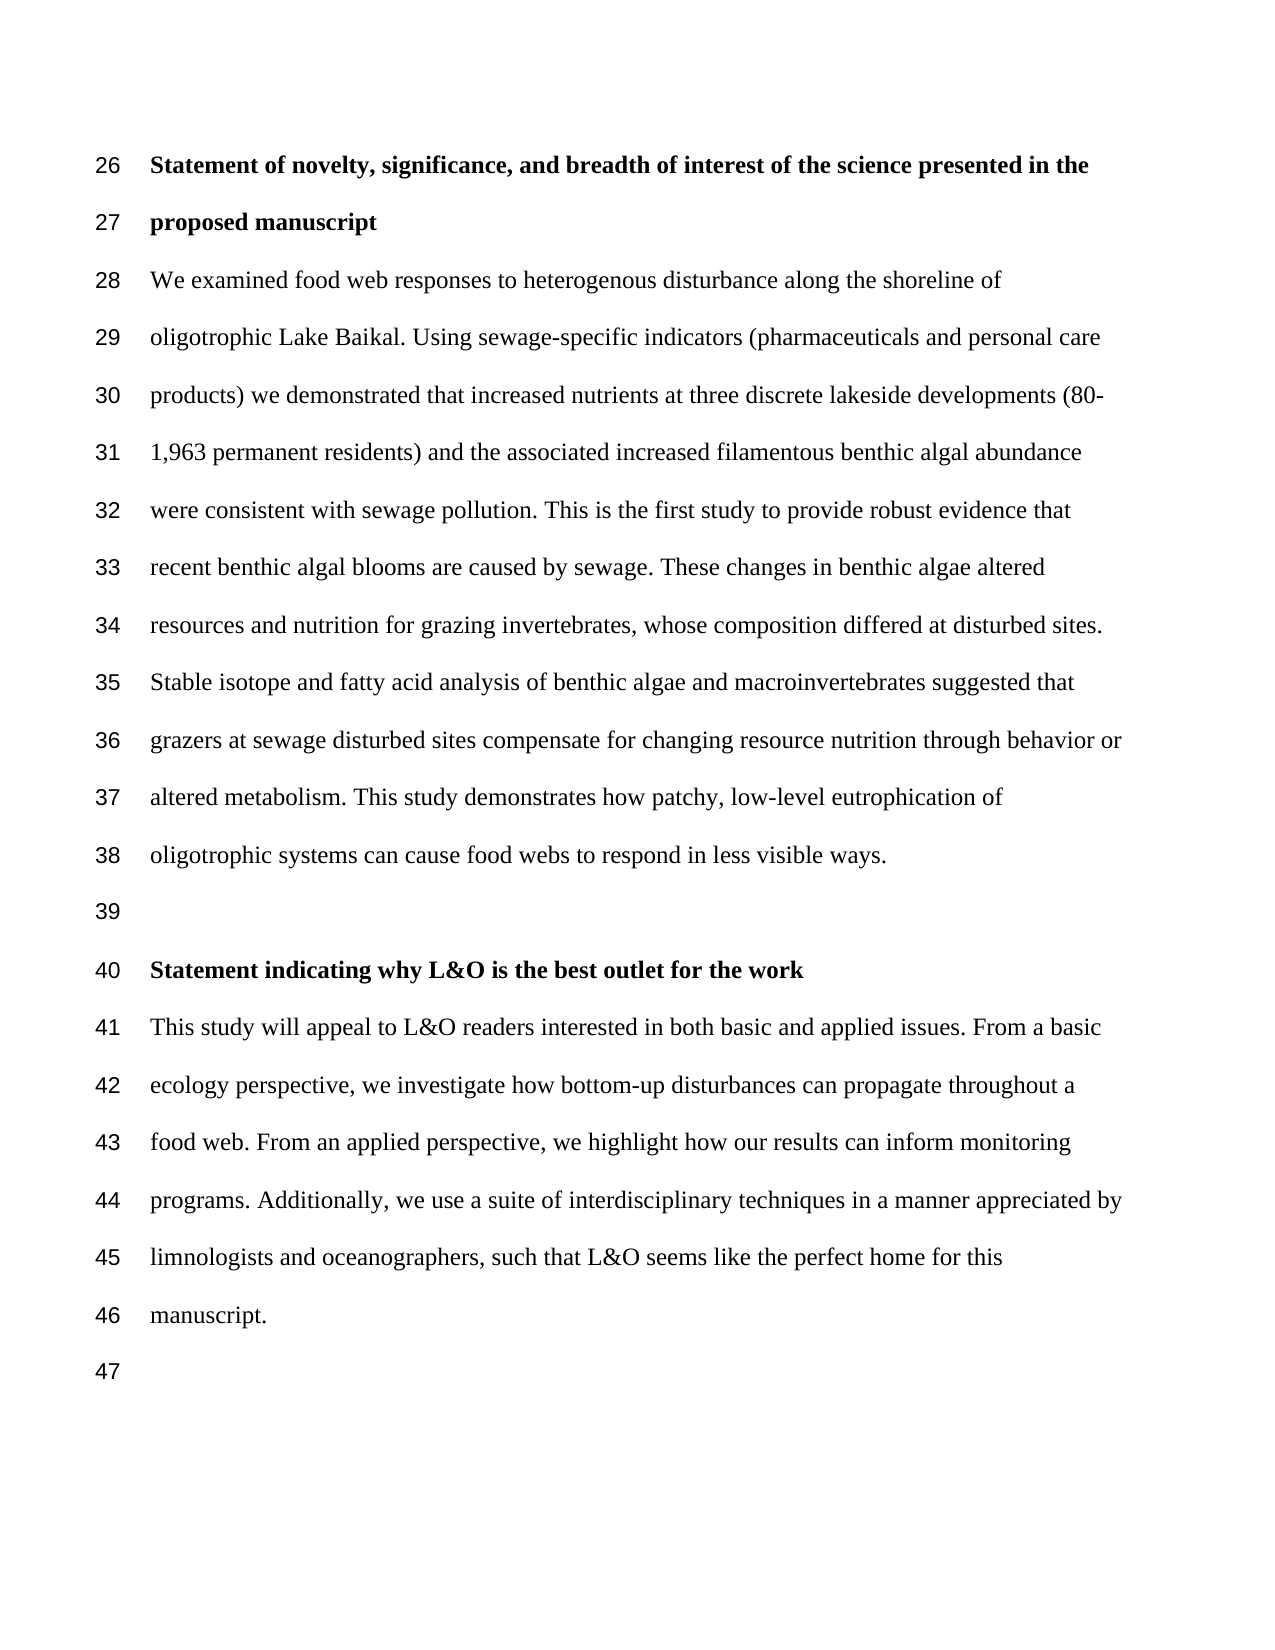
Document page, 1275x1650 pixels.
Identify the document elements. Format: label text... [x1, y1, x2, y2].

text This study will appeal to L&O readers interested in both basic and applied issues. From a basic ecology perspective, we investigate how bottom-up disturbances can propagate throughout a food web. From an applied perspective, we highlight how our results can inform monitoring programs. Additionally, we use a suite of interdisciplinary techniques in a manner appreciated by limnologists and oceanographers, such that L&O seems like the perfect home for this manuscript. [150, 1012, 1125, 1329]
text Statement indicating why L&O is the best outlet for the work [150, 955, 1125, 984]
text We examined food web responses to heterogenous disturbance along the shoreline of oligotrophic Lake Baikal. Using sewage-specific indicators (pharmaceuticals and personal care products) we demonstrated that increased nutrients at three discrete lakeside developments (80-1,963 permanent residents) and the associated increased filamentous benthic algal abundance were consistent with sewage pollution. This is the first study to provide robust evidence that recent benthic algal blooms are caused by sewage. These changes in benthic algae altered resources and nutrition for grazing invertebrates, whose composition differed at disturbed sites. Stable isotope and fatty acid analysis of benthic algae and macroinvertebrates suggested that grazers at sewage disturbed sites compensate for changing resource nutrition through behavior or altered metabolism. This study demonstrates how patchy, low-level eutrophication of oligotrophic systems can cause food webs to respond in less visible ways. [150, 265, 1125, 869]
text Statement of novelty, significance, and breadth of interest of the science presented in the proposed manuscript [150, 150, 1125, 236]
